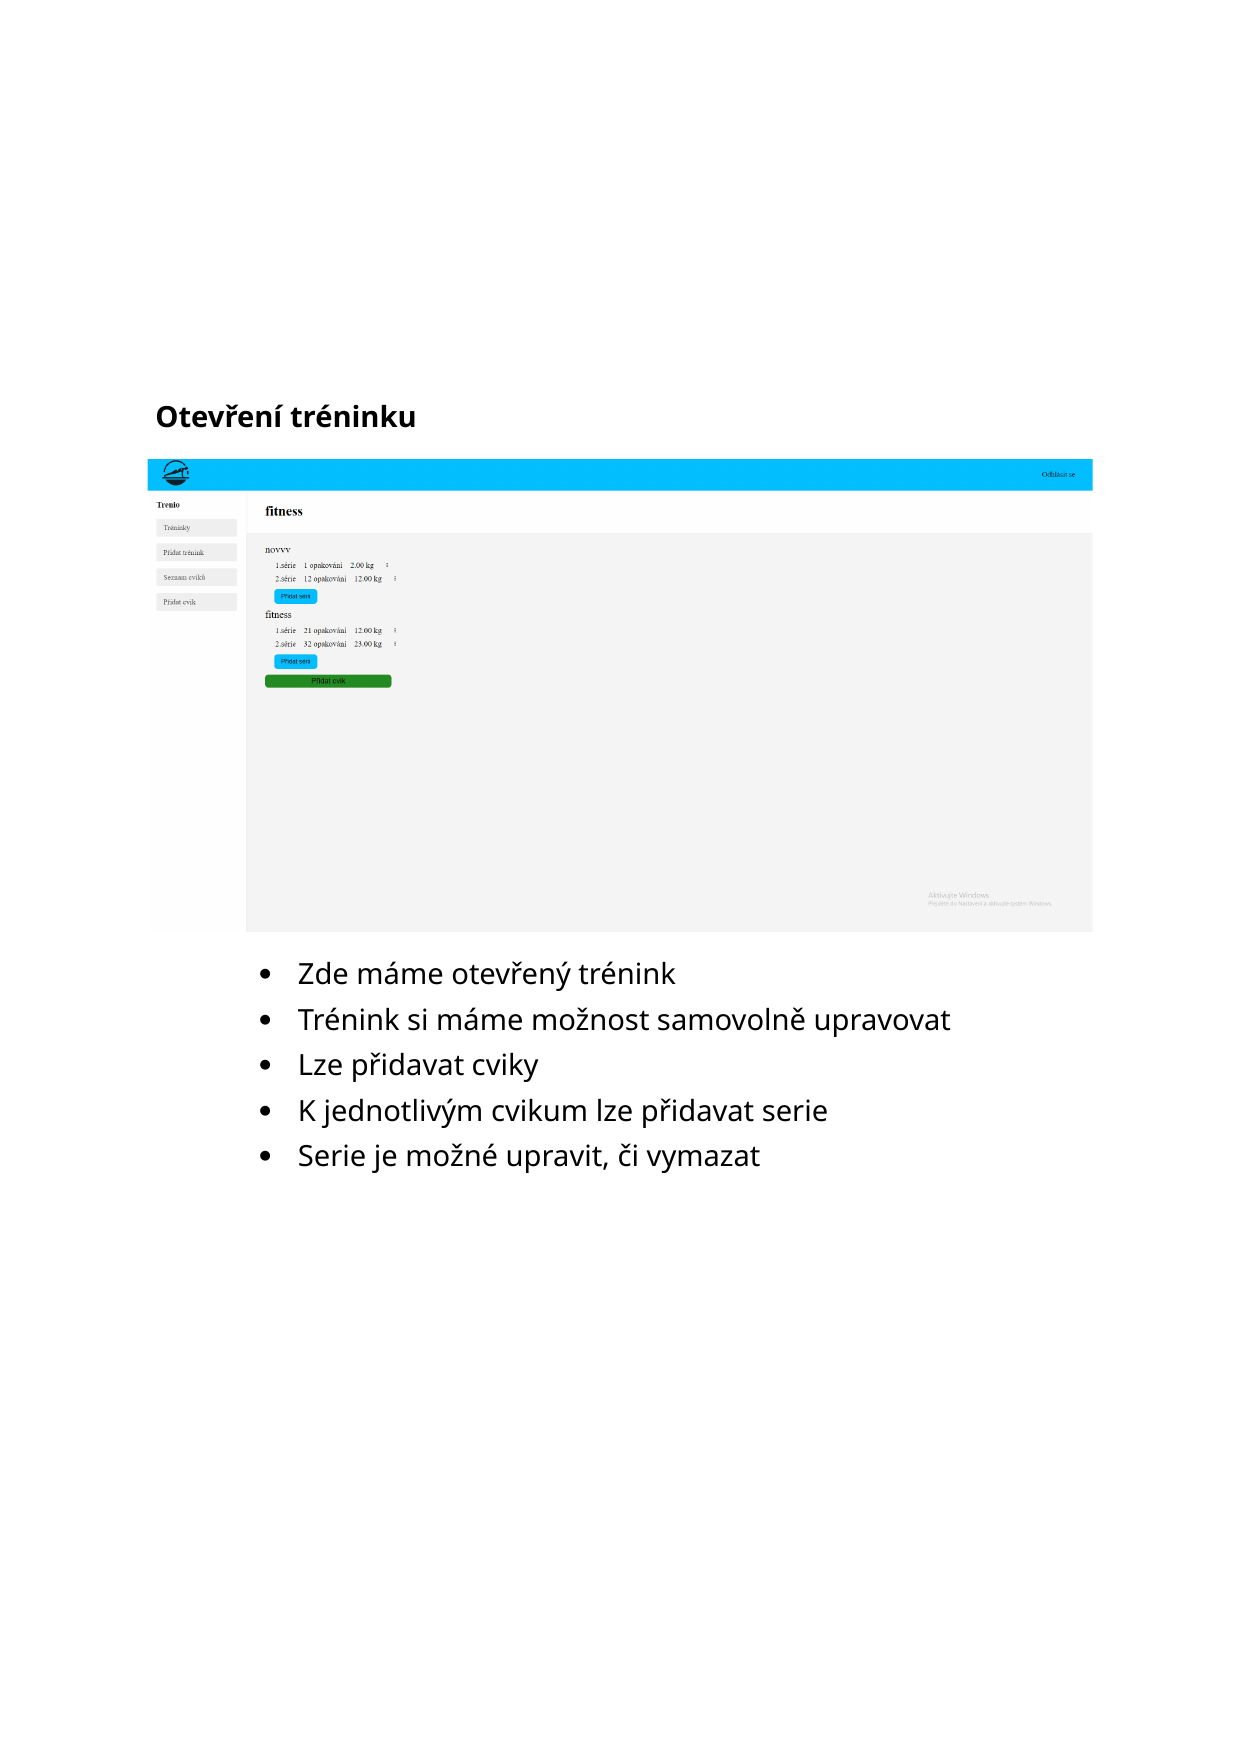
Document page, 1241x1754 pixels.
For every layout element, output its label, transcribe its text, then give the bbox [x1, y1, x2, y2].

list Zde máme otevřený trénink [260, 953, 1093, 993]
list Serie je možné upravit, či vymazat [260, 1136, 1093, 1175]
text Otevření tréninku [148, 397, 1093, 436]
list Trénink si máme možnost samovolně upravovat [260, 999, 1093, 1038]
list K jednotlivým cvikum lze přidavat serie [260, 1090, 1093, 1130]
picture [168, 478, 184, 484]
picture [147, 491, 1093, 932]
list Lze přidavat cviky [260, 1044, 1093, 1084]
